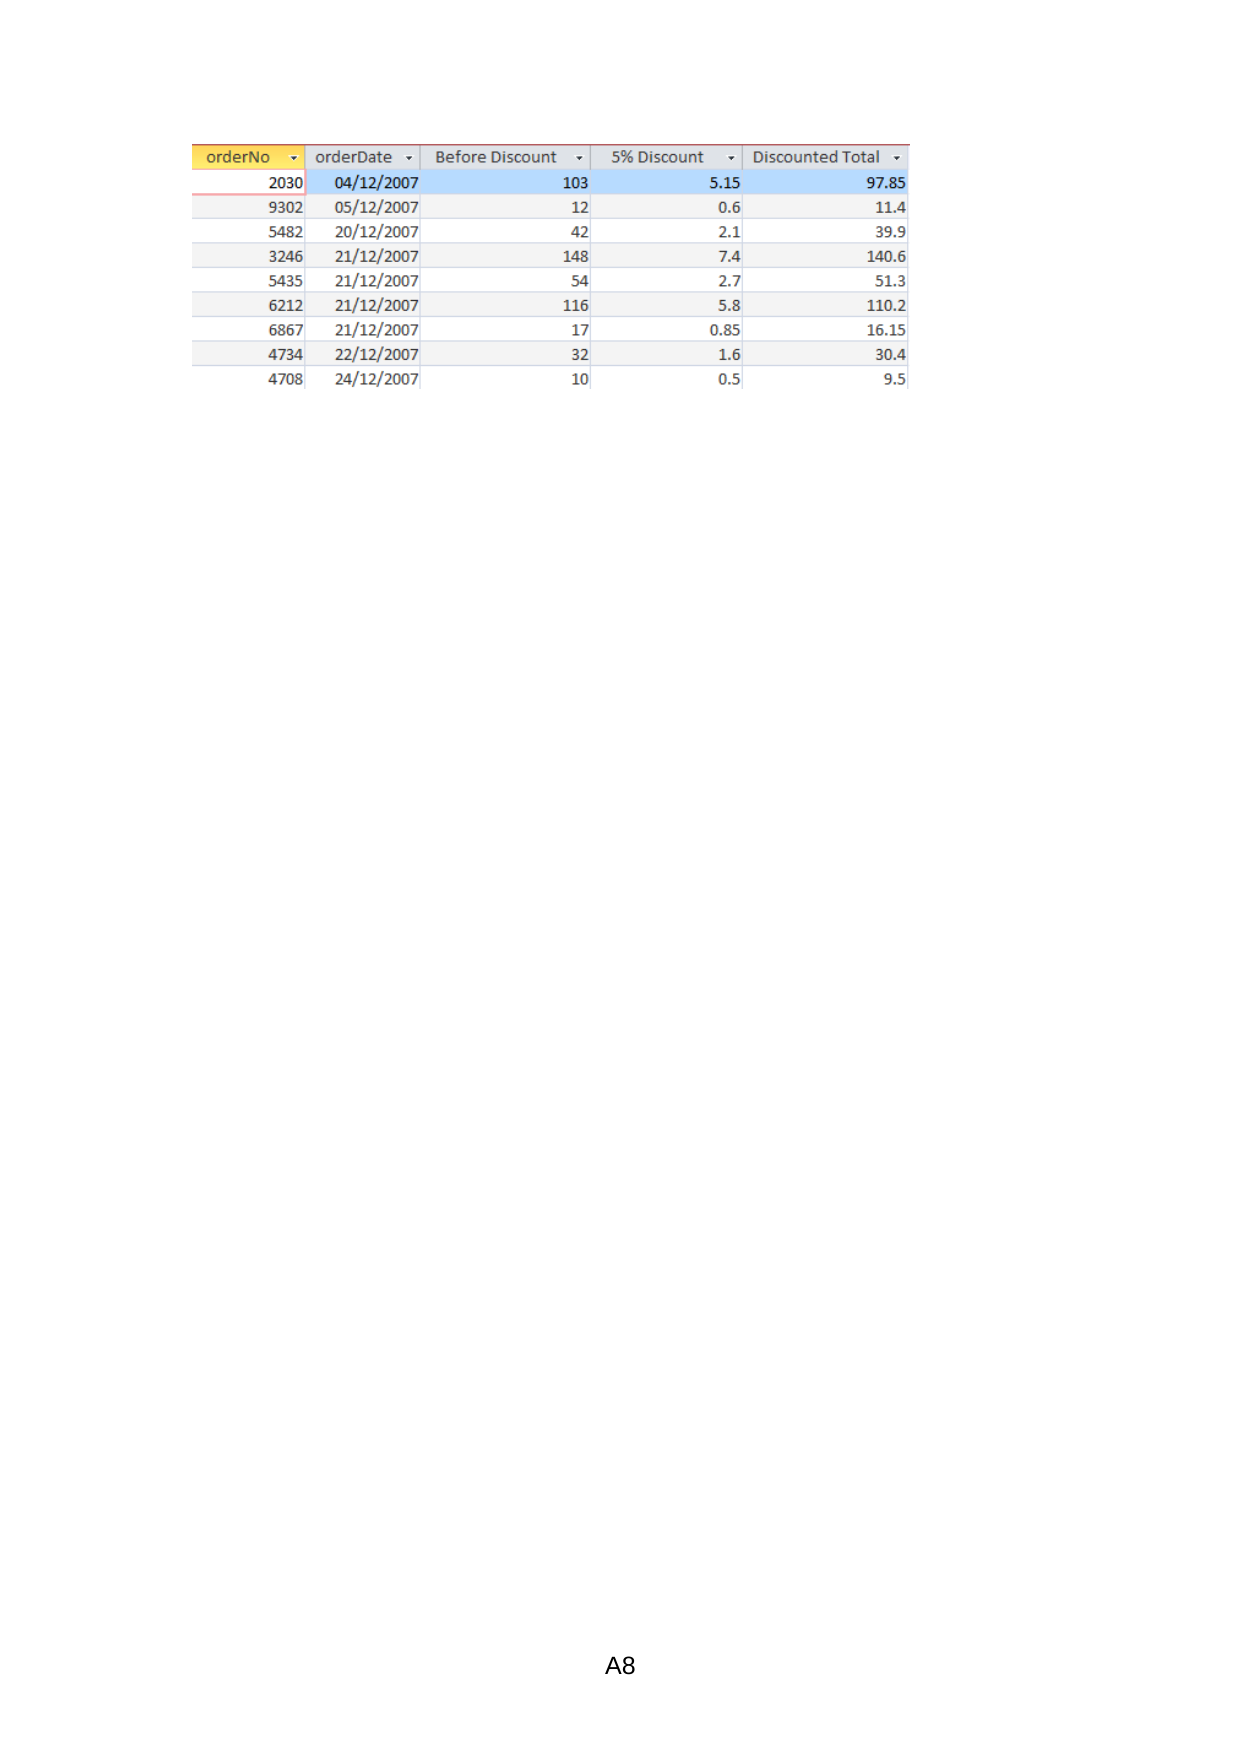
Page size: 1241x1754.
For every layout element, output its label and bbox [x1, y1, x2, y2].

picture [192, 143, 910, 389]
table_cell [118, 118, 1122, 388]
